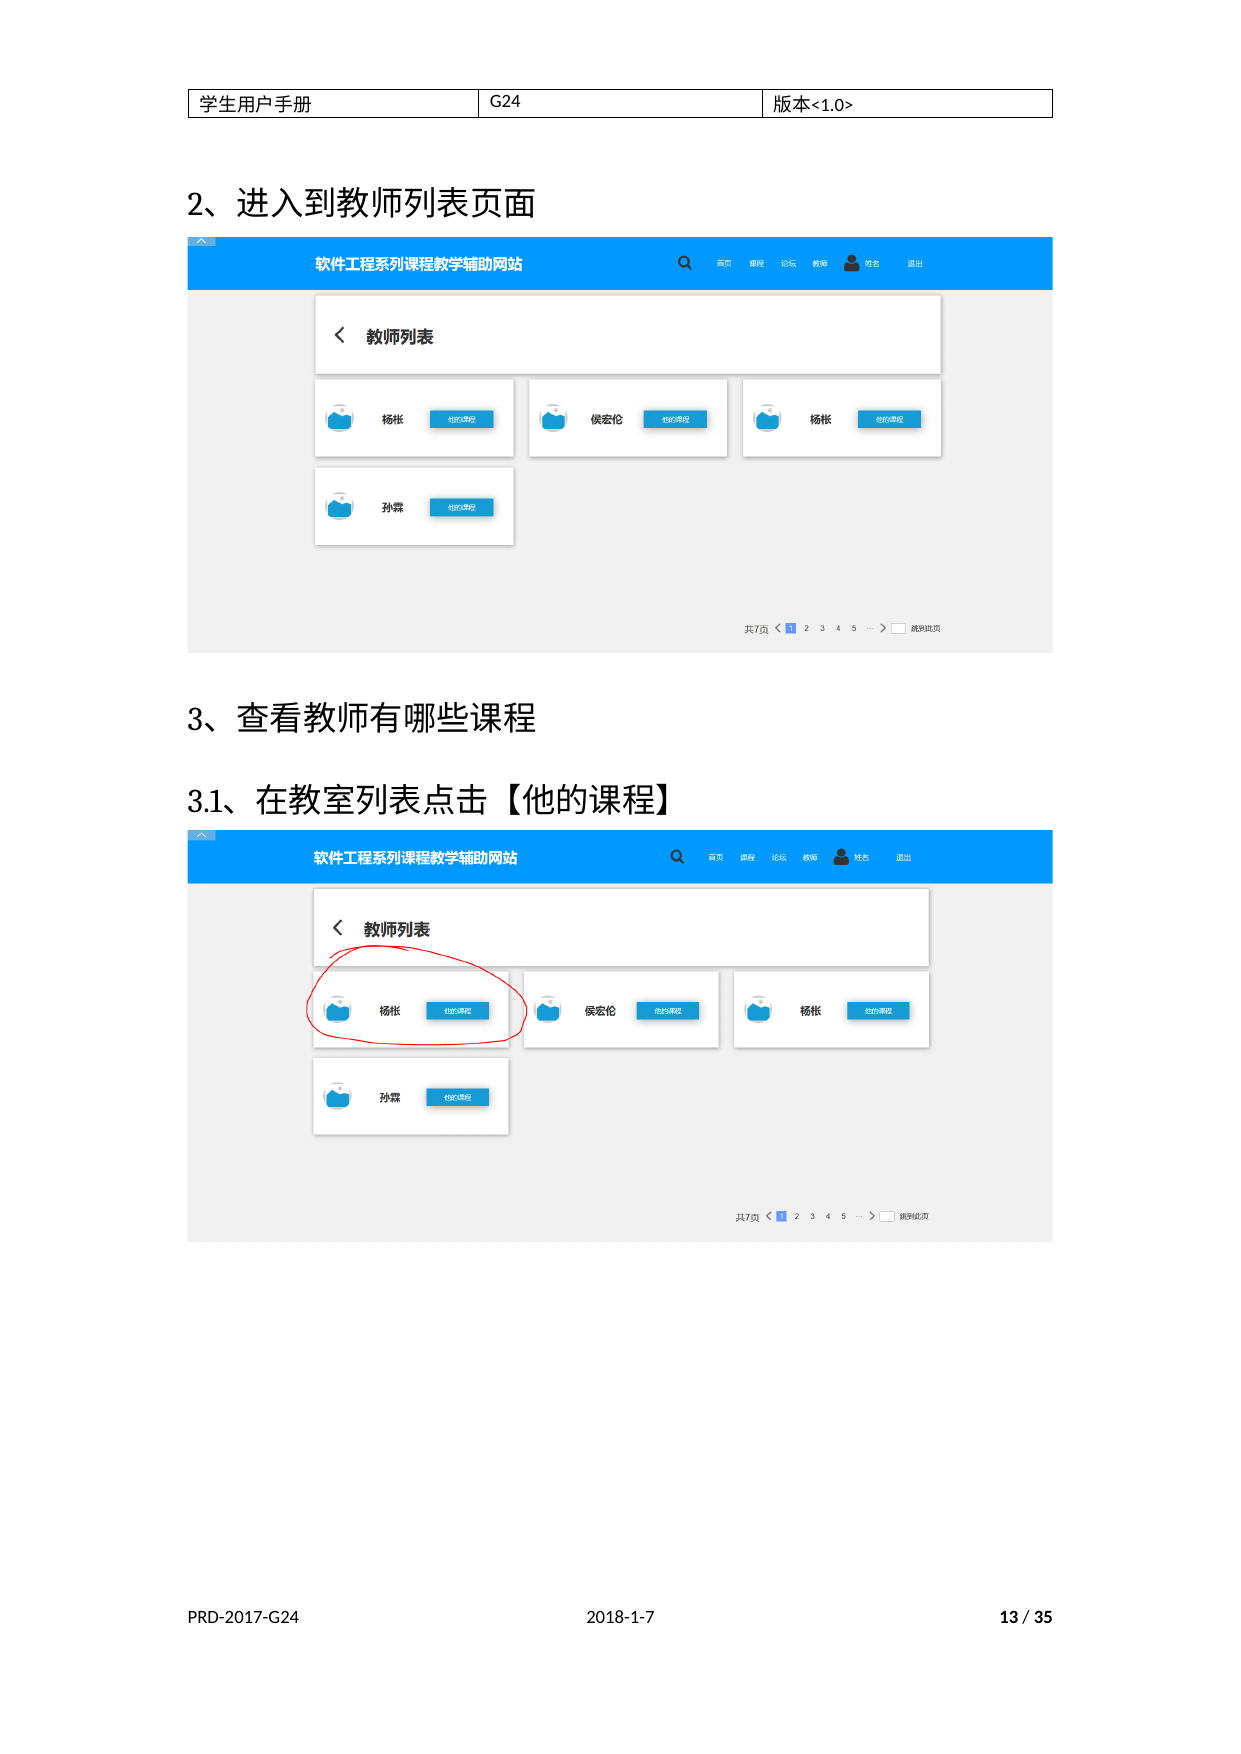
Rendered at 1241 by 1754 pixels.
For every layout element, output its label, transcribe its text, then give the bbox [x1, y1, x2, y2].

subtitle 3.1、在教室列表点击【他的课程】 [187, 765, 1053, 830]
picture [187, 830, 1053, 1242]
subtitle 3、查看教师有哪些课程 [187, 683, 1053, 748]
subtitle 2、进入到教师列表页面 [187, 168, 1053, 233]
picture [187, 237, 1053, 653]
